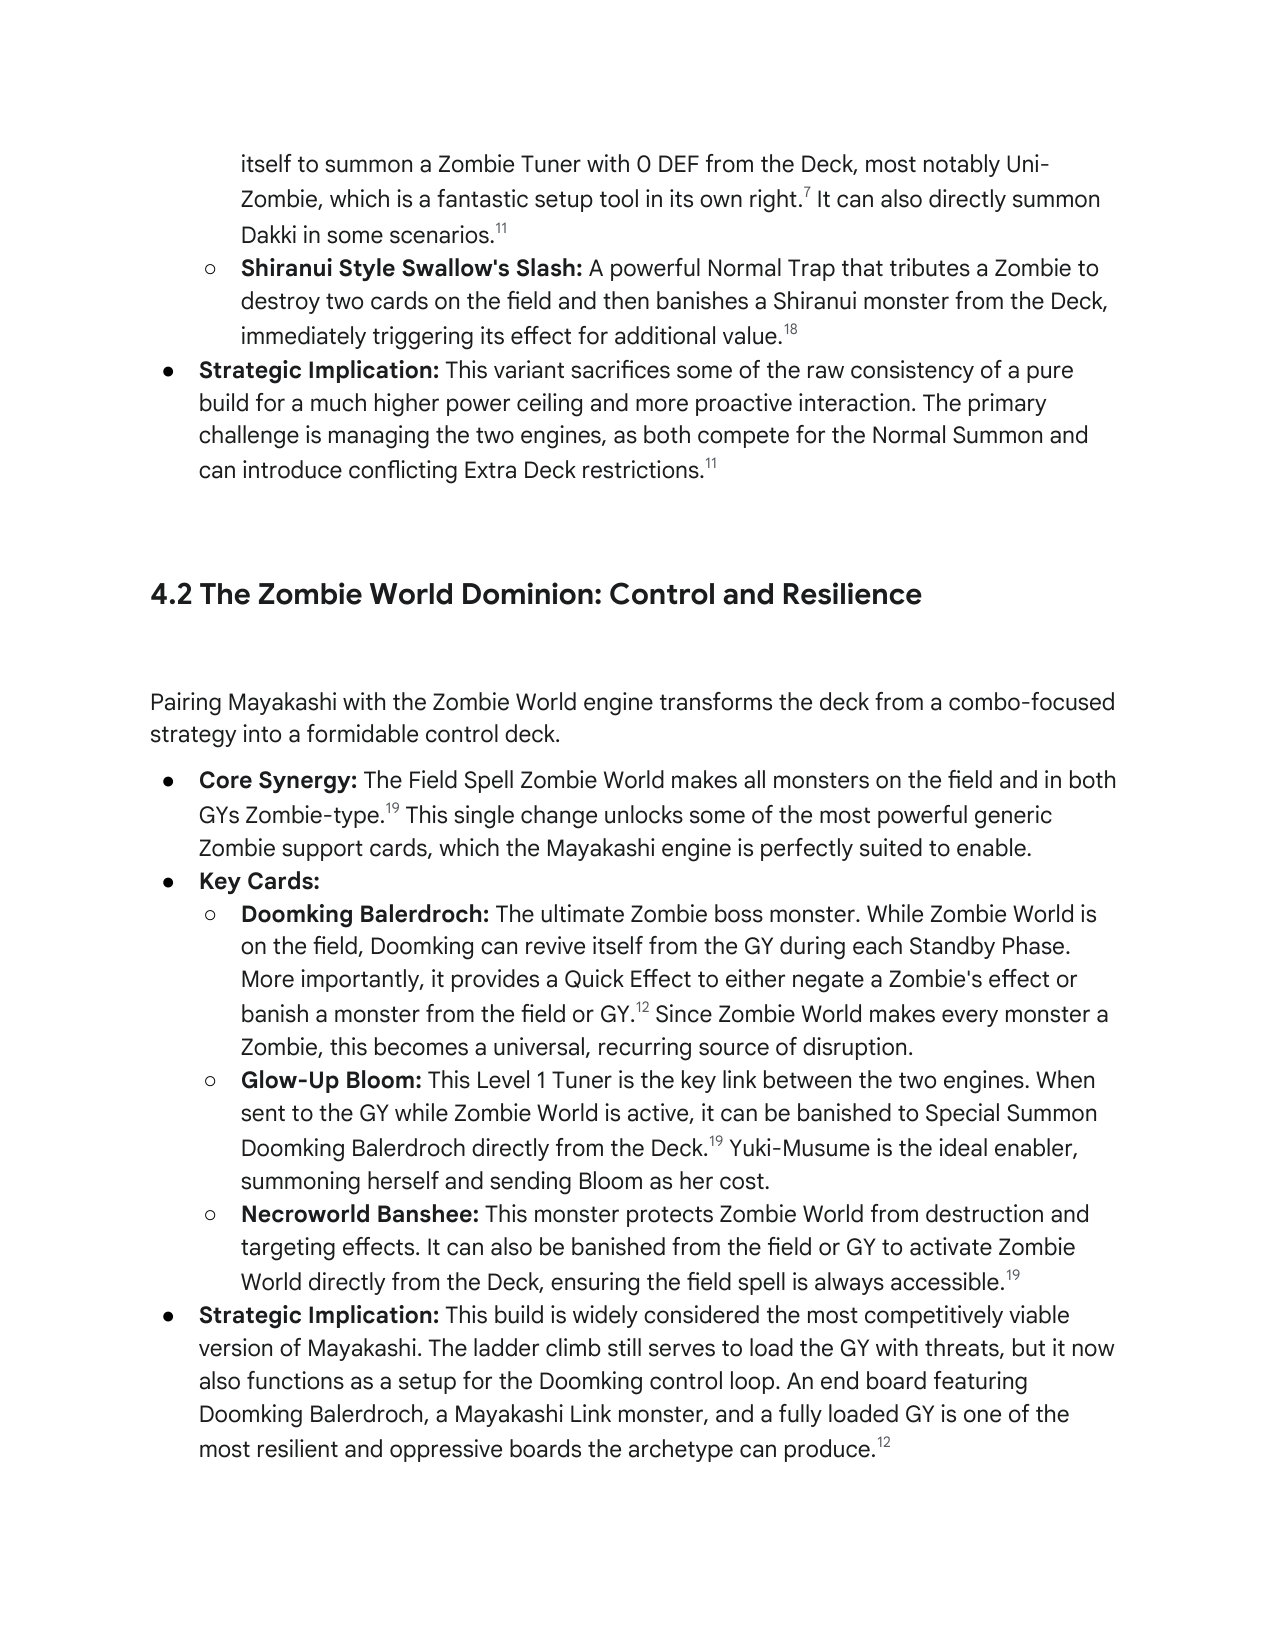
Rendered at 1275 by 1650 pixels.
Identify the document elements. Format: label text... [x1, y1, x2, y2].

list Glow-Up Bloom: This Level 1 Tuner is the key link between the two engines. When sent to the GY while Zombie World is active, it can be banished to Special Summon Doomking Balerdroch directly from the Deck.19 Yuki-Musume is the ideal enabler, summoning herself and sending Bloom as her cost. [203, 1066, 1125, 1196]
text Pairing Mayakashi with the Zombie World engine transforms the deck from a combo-focused strategy into a formidable control deck. [150, 688, 1125, 749]
list Core Synergy: The Field Spell Zombie World makes all monsters on the field and in both GYs Zombie-type.19 This single change unlocks some of the most powerful generic Zombie support cards, which the Mayakashi engine is perfectly suited to enable. [161, 766, 1125, 863]
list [203, 150, 1125, 250]
list Necroworld Banshee: This monster protects Zombie World from destruction and targeting effects. It can also be banished from the field or GY to activate Zombie World directly from the Deck, ensuring the field spell is always accessible.19 [203, 1200, 1125, 1297]
subtitle 4.2 The Zombie World Dominion: Control and Resilience [150, 576, 1125, 613]
list Strategic Implication: This build is widely considered the most competitively viable version of Mayakashi. The ladder climb still serves to load the GY with threats, but it now also functions as a setup for the Doomking control loop. An end board featuring Doomking Balerdroch, a Mayakashi Link monster, and a fully loaded GY is one of the most resilient and oppressive boards the archetype can produce.12 [161, 1302, 1125, 1464]
list Shiranui Style Swallow's Slash: A powerful Normal Trap that tributes a Zombie to destroy two cards on the field and then banishes a Shiranui monster from the Deck, immediately triggering its effect for additional value.18 [203, 254, 1125, 352]
list Strategic Implication: This variant sacrifices some of the raw consistency of a pure build for a much higher power ceiling and more proactive interaction. The primary challenge is managing the two engines, as both compete for the Normal Summon and can introduce conflicting Extra Deck restrictions.11 [161, 356, 1125, 486]
list Key Cards: [161, 867, 1125, 896]
list Doomking Balerdroch: The ultimate Zombie boss monster. While Zombie World is on the field, Doomking can revive itself from the GY during each Standby Phase. More importantly, it provides a Quick Effect to either negate a Zombie's effect or banish a monster from the field or GY.12 Since Zombie World makes every monster a Zombie, this becomes a universal, recurring source of disruption. [203, 900, 1125, 1062]
